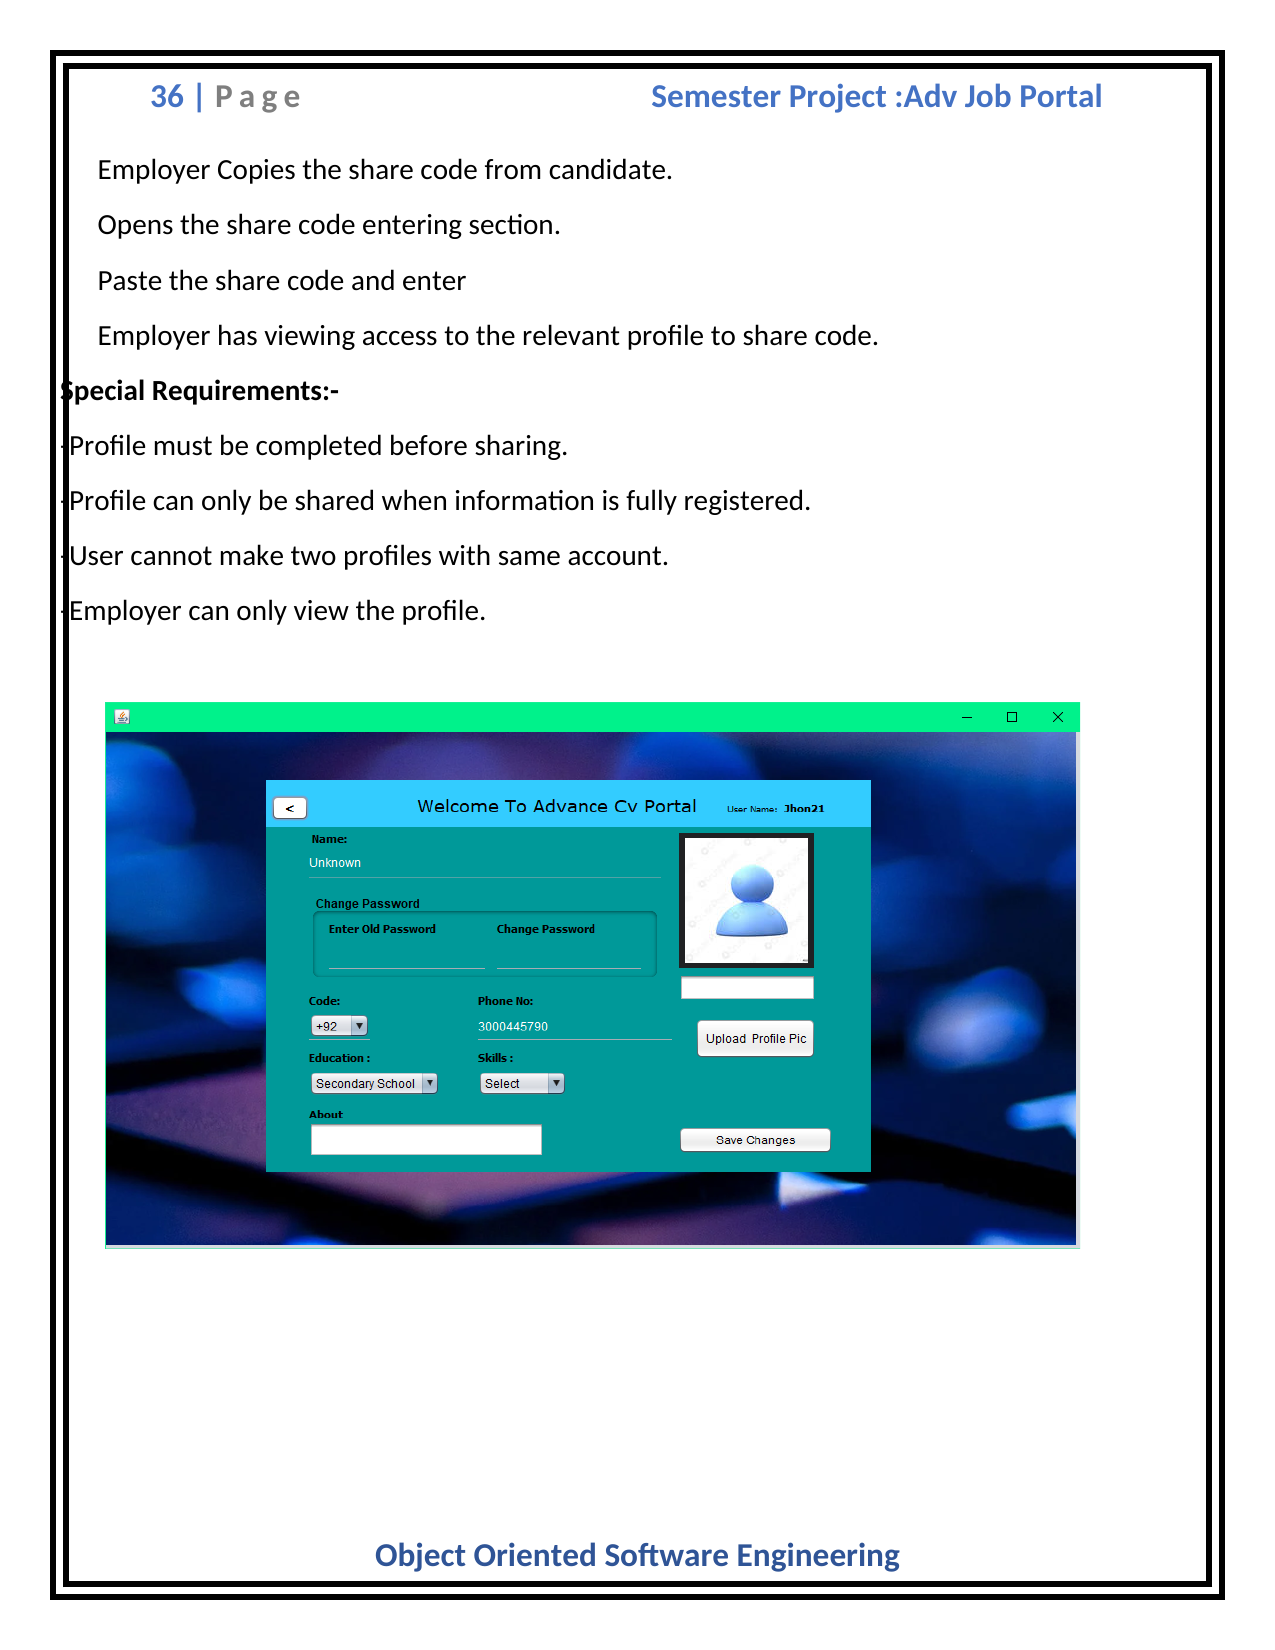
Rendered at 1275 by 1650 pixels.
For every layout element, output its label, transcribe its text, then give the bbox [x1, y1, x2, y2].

text Special Requirements:- [69, 372, 1125, 407]
text Opens the share code entering section. [97, 206, 1125, 242]
text -Profile must be completed before sharing. [69, 427, 1125, 462]
text -User cannot make two profiles with same account. [69, 537, 1125, 573]
text Employer Copies the share code from candidate. [97, 151, 1125, 187]
text Employer has viewing access to the relevant profile to share code. [97, 317, 1125, 352]
text -Employer can only view the profile. [69, 592, 1125, 628]
text -Profile can only be shared when information is fully registered. [69, 482, 1125, 518]
text Paste the share code and enter [97, 262, 1125, 297]
picture [105, 702, 1080, 1249]
